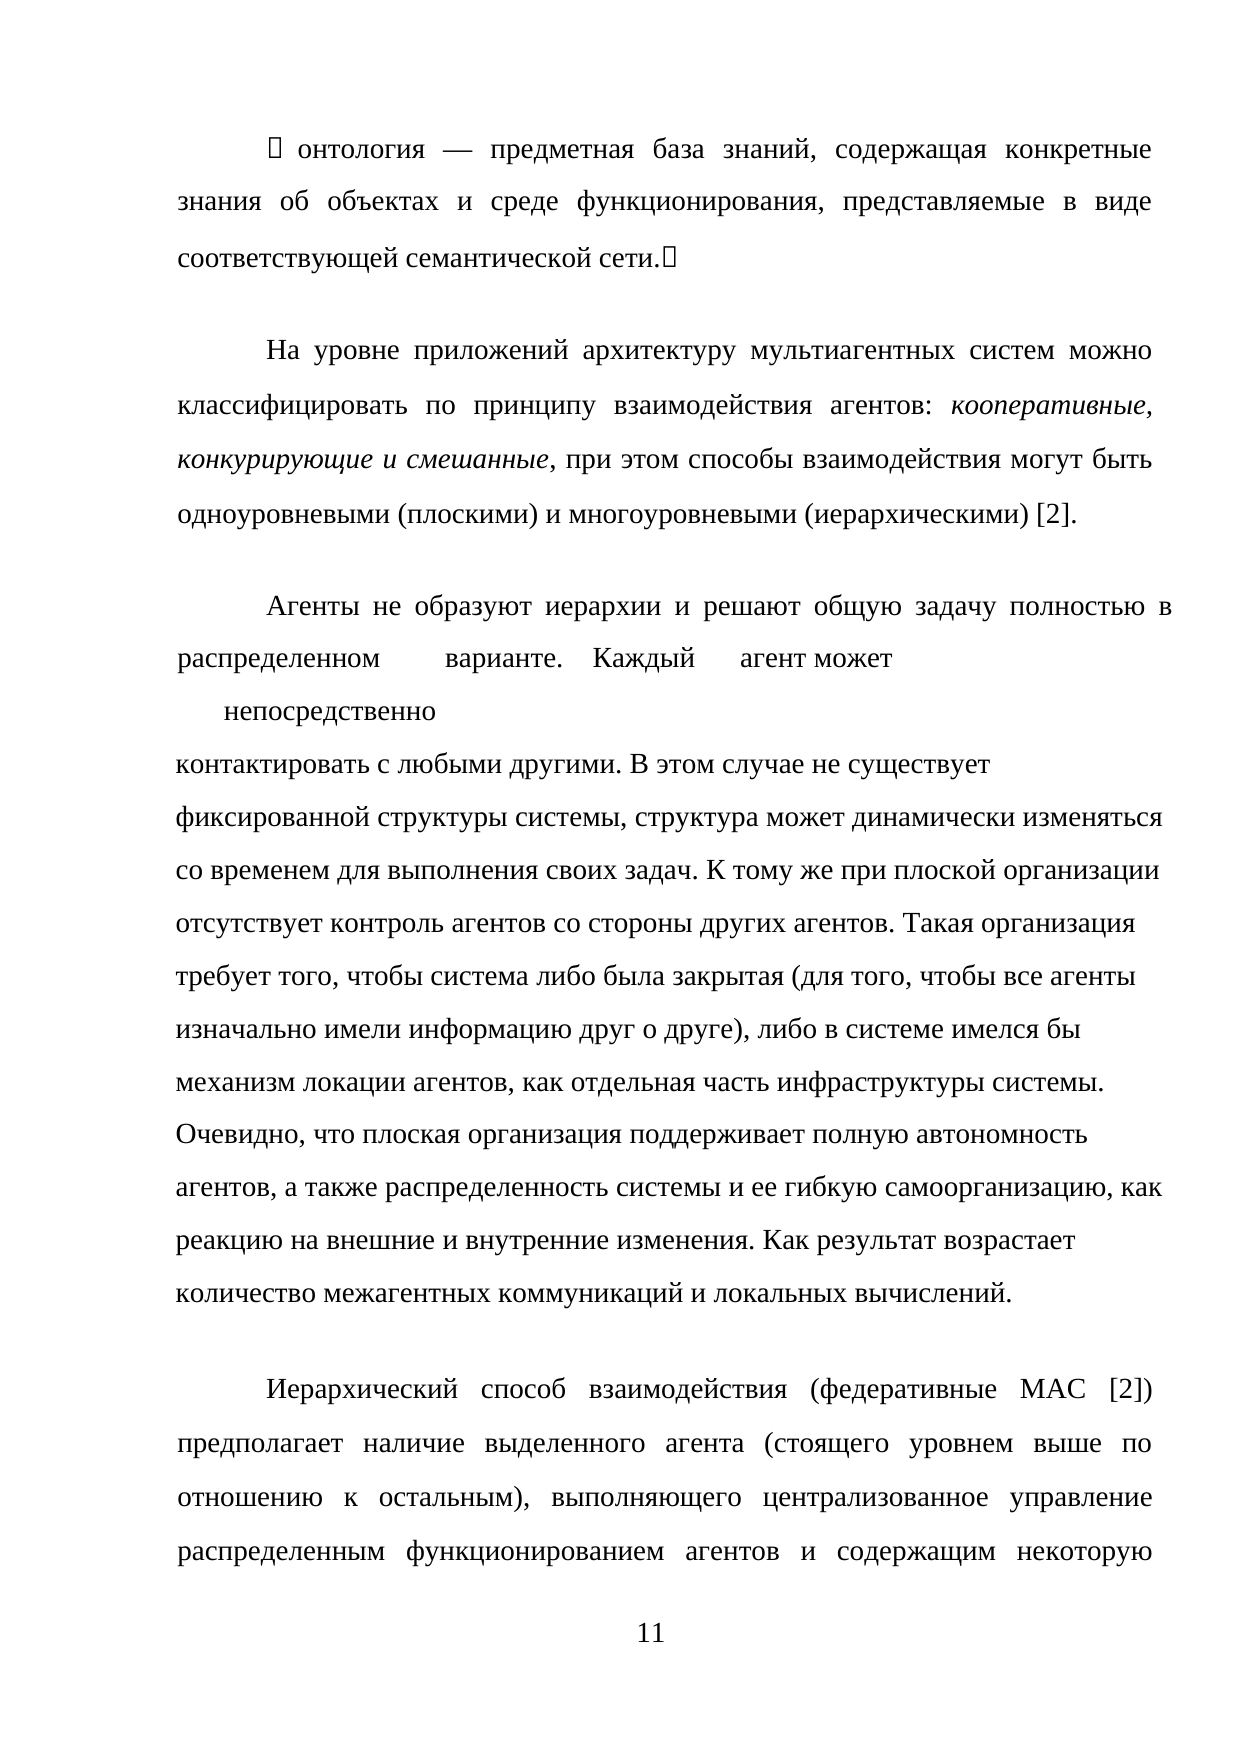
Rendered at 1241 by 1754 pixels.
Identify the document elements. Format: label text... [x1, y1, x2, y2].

text контактировать с любыми другими. В этом случае не существует фиксированной структуры системы, структура может динамически изменяться со временем для выполнения своих задач. К тому же при плоской организации отсутствует контроль агентов со стороны других агентов. Такая организация требует того, чтобы система либо была закрытая (для того, чтобы все агенты изначально имели информацию друг о друге), либо в системе имелся бы механизм локации агентов, как отдельная часть инфраструктуры системы. Очевидно, что плоская организация поддерживает полную автономность агентов, а также распределенность системы и ее гибкую самоорганизацию, как реакцию на внешние и внутренние изменения. Как результат возрастает количество межагентных коммуникаций и локальных вычислений. [175, 746, 1174, 1309]
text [177, 1371, 1153, 1567]
text Агенты не образуют иерархии и решают общую задачу полностью в распределенном варианте. Каждый агент может непосредственно [177, 588, 1173, 727]
list онтология — предметная база знаний, содержащая конкретные знания об объектах и среде функционирования, представляемые в виде соответствующей семантической сети. [177, 128, 1153, 276]
text На уровне приложений архитектуру мультиагентных систем можно классифицировать по принципу взаимодействия агентов: кооперативные, конкурирующие и смешанные, при этом способы взаимодействия могут быть одноуровневыми (плоскими) и многоуровневыми (иерархическими) [2]. [177, 332, 1153, 529]
